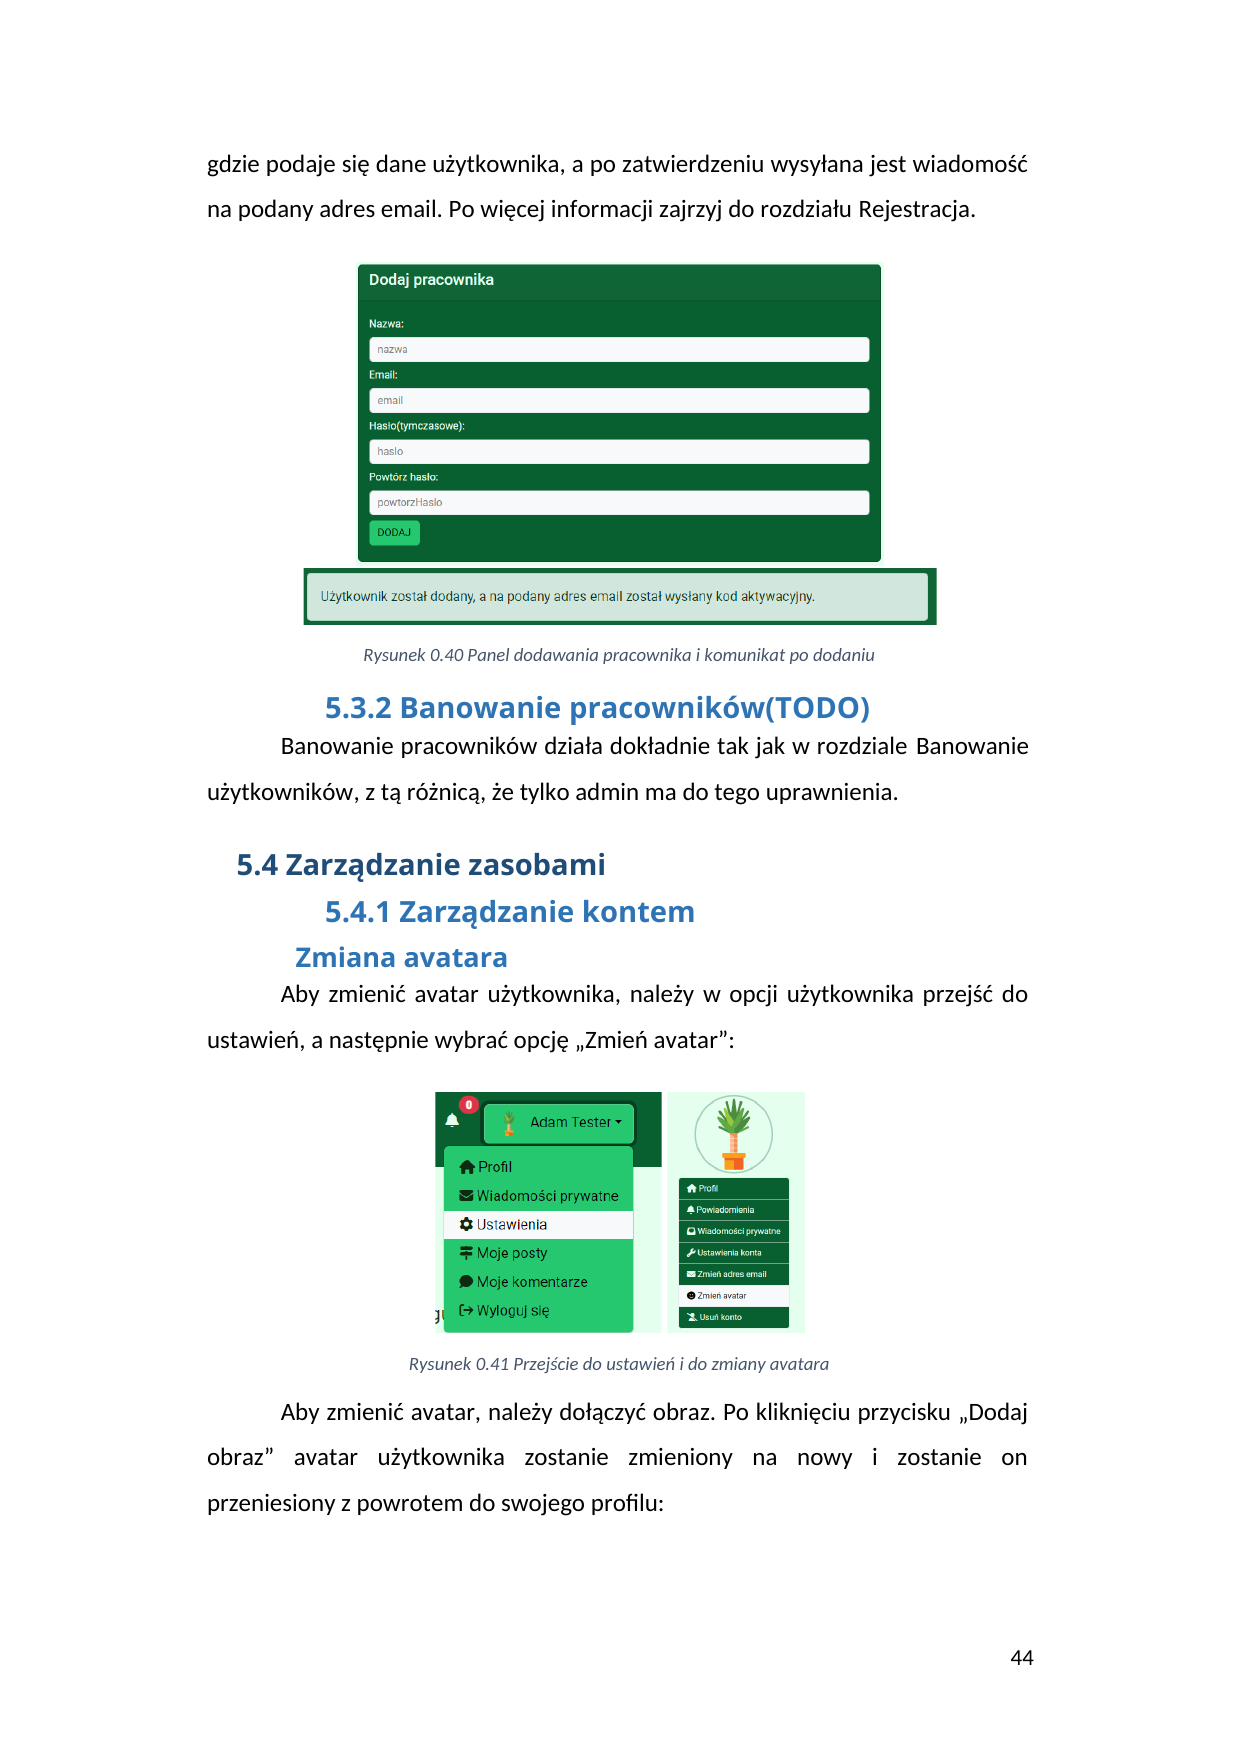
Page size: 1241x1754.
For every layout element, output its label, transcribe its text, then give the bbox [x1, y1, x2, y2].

picture [356, 262, 885, 566]
text Aby zmienić avatar, należy dołączyć obraz. Po kliknięciu przycisku „Dodaj obraz” avatar użytkownika zostanie zmieniony na nowy i zostanie on przeniesiony z powrotem do swojego profilu: [207, 1396, 1029, 1518]
picture [303, 568, 937, 625]
picture [667, 1092, 805, 1333]
subtitle Zmiana avatara [295, 938, 1033, 975]
subtitle Zarządzanie kontem [295, 891, 1033, 931]
subtitle Banowanie pracowników(TODO) [295, 687, 1033, 727]
subtitle Zarządzanie zasobami [207, 844, 1033, 884]
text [207, 148, 1029, 224]
text Banowanie pracowników działa dokładnie tak jak w rozdziale Banowanie użytkowników, z tą różnicą, że tylko admin ma do tego uprawnienia. [207, 730, 1029, 806]
text Aby zmienić avatar użytkownika, należy w opcji użytkownika przejść do ustawień, a następnie wybrać opcję „Zmień avatar”: [207, 978, 1029, 1054]
picture [435, 1092, 662, 1333]
